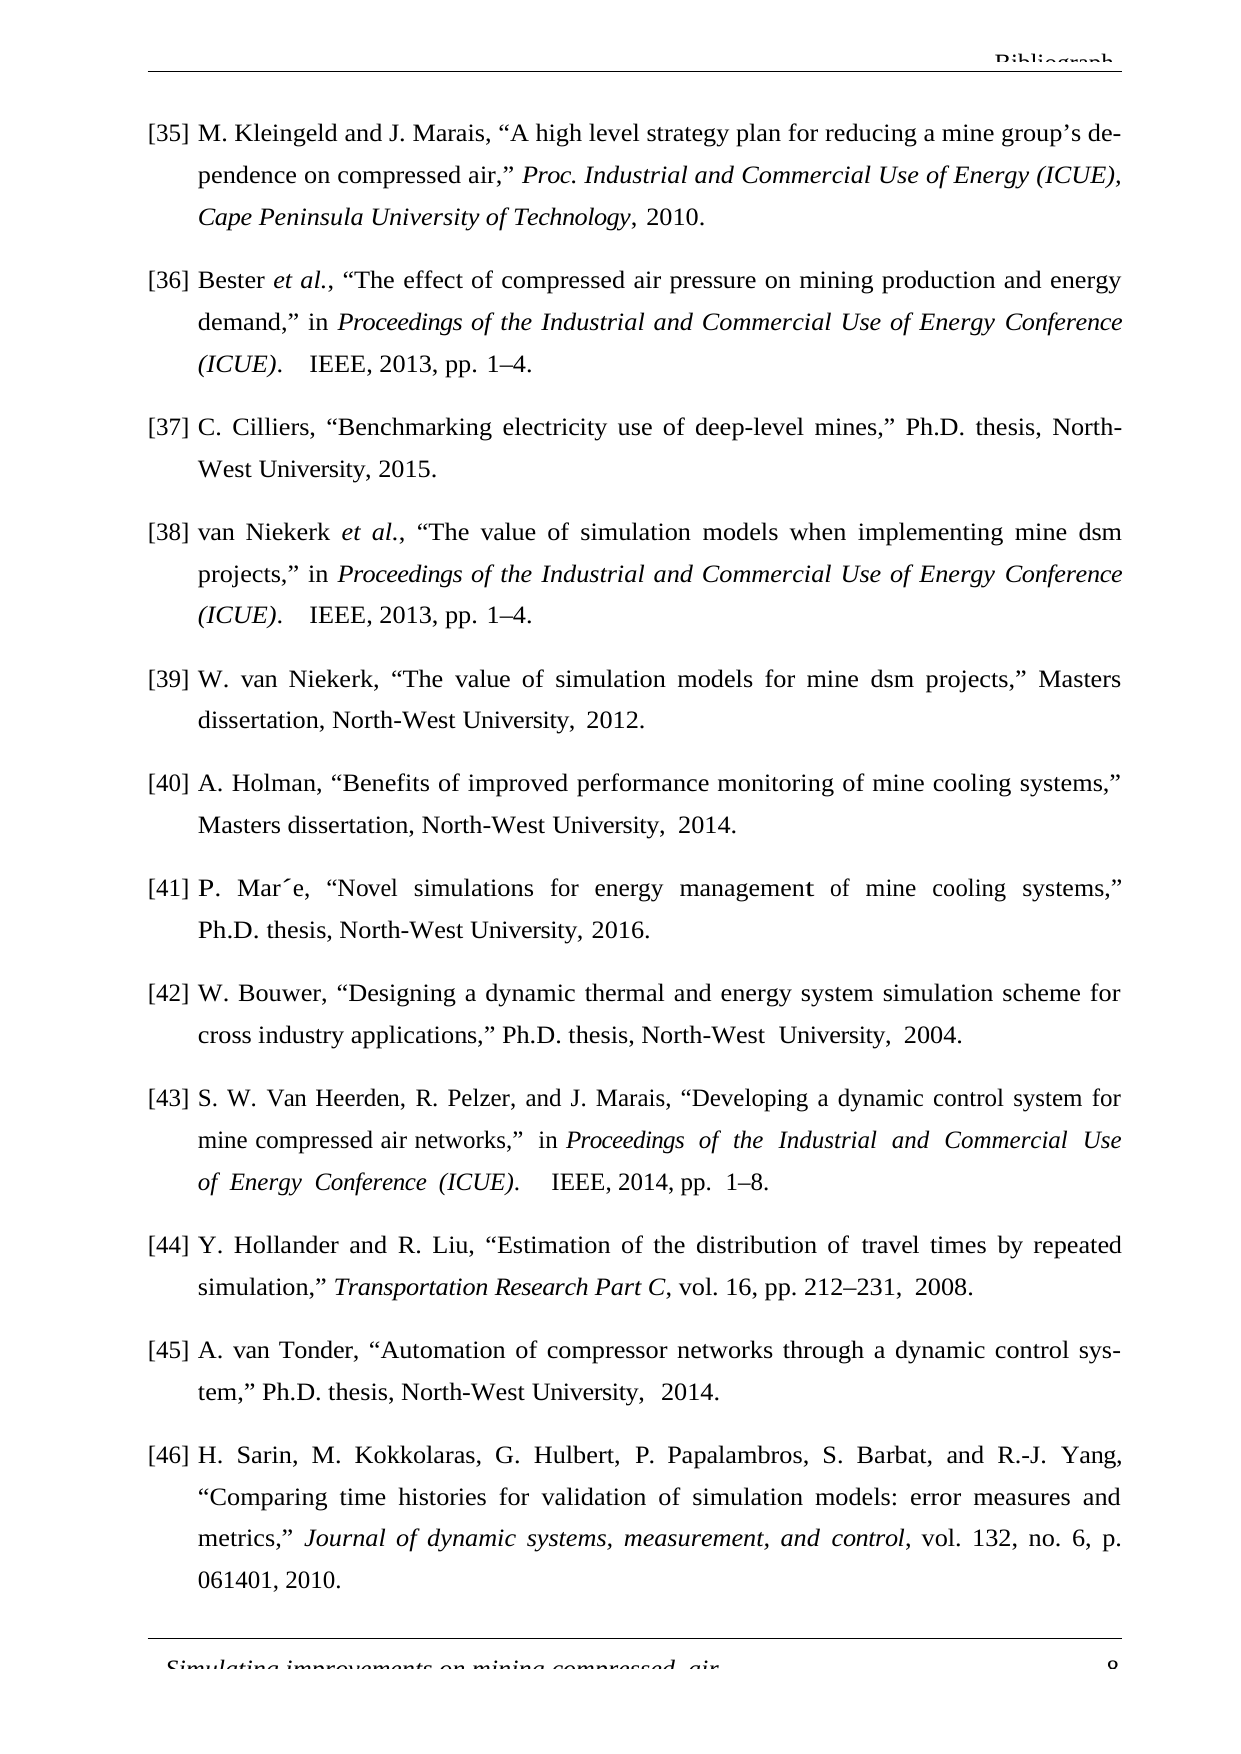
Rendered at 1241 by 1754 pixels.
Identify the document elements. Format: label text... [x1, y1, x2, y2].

list Bester et al., “The effect of compressed air pressure on mining production and energy demand,” in Proceedings of the Industrial and Commercial Use of Energy Conference (ICUE). IEEE, 2013, pp. 1–4. [148, 265, 1123, 378]
list P. Mar´e, “Novel simulations for energy management of mine cooling systems,” Ph.D. thesis, North-West University, 2016. [148, 873, 1122, 944]
list W. Bouwer, “Designing a dynamic thermal and energy system simulation scheme for cross industry applications,” Ph.D. thesis, North-West University, 2004. [148, 978, 1122, 1049]
list A. Holman, “Benefits of improved performance monitoring of mine cooling systems,” Masters dissertation, North-West University, 2014. [148, 768, 1122, 839]
list van Niekerk et al., “The value of simulation models when implementing mine dsm projects,” in Proceedings of the Industrial and Commercial Use of Energy Conference (ICUE). IEEE, 2013, pp. 1–4. [148, 517, 1123, 629]
list Y. Hollander and R. Liu, “Estimation of the distribution of travel times by repeated simulation,” Transportation Research Part C, vol. 16, pp. 212–231, 2008. [148, 1230, 1122, 1301]
list H. Sarin, M. Kokkolaras, G. Hulbert, P. Papalambros, S. Barbat, and R.-J. Yang, “Comparing time histories for validation of simulation models: error measures and metrics,” Journal of dynamic systems, measurement, and control, vol. 132, no. 6, p. 061401, 2010. [148, 1440, 1122, 1594]
list A. van Tonder, “Automation of compressor networks through a dynamic control sys- tem,” Ph.D. thesis, North-West University, 2014. [148, 1335, 1122, 1406]
list C. Cilliers, “Benchmarking electricity use of deep-level mines,” Ph.D. thesis, North-West University, 2015. [148, 412, 1122, 483]
list W. van Niekerk, “The value of simulation models for mine dsm projects,” Masters dissertation, North-West University, 2012. [148, 664, 1122, 734]
list M. Kleingeld and J. Marais, “A high level strategy plan for reducing a mine group’s de- pendence on compressed air,” Proc. Industrial and Commercial Use of Energy (ICUE), Cape Peninsula University of Technology, 2010. [148, 118, 1122, 231]
list S. W. Van Heerden, R. Pelzer, and J. Marais, “Developing a dynamic control system for mine compressed air networks,” in Proceedings of the Industrial and Commercial Use of Energy Conference (ICUE). IEEE, 2014, pp. 1–8. [148, 1083, 1123, 1196]
